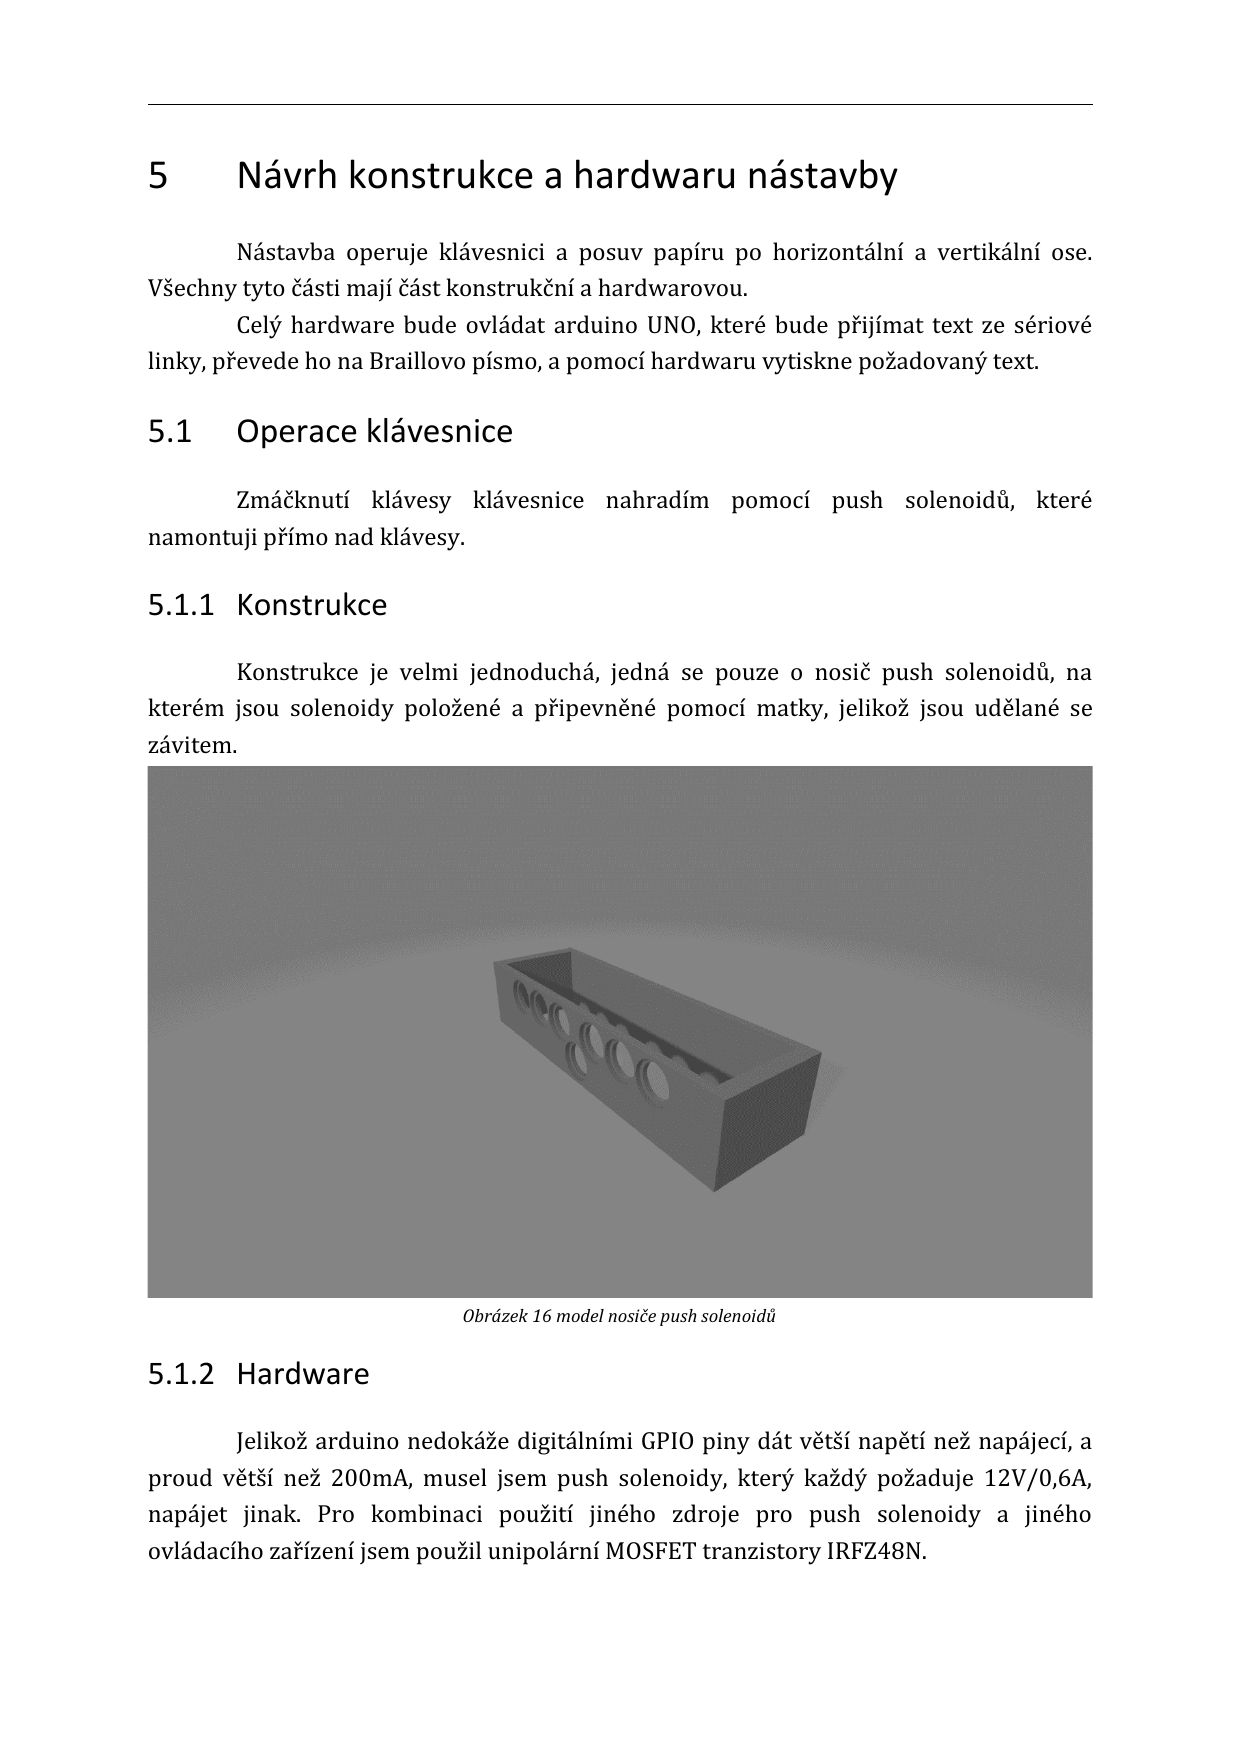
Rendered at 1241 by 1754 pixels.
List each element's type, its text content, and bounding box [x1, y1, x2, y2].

text Obrázek 16 model nosiče push solenoidů [148, 1305, 1093, 1327]
subtitle Návrh konstrukce a hardwaru nástavby [148, 148, 1093, 198]
subtitle Hardware [148, 1352, 1093, 1393]
text Celý hardware bude ovládat arduino UNO, které bude přijímat text ze sériové linky, převede ho na Braillovo písmo, a pomocí hardwaru vytiskne požadovaný text. [148, 309, 1093, 375]
picture [147, 766, 1093, 1298]
text Nástavba operuje klávesnici a posuv papíru po horizontální a vertikální ose. Všechny tyto části mají část konstrukční a hardwarovou. [148, 236, 1093, 302]
subtitle Konstrukce [148, 583, 1093, 624]
text Jelikož arduino nedokáže digitálními GPIO piny dát větší napětí než napájecí, a proud větší než 200mA, musel jsem push solenoidy, který každý požaduje 12V/0,6A, napájet jinak. Pro kombinaci použití jiného zdroje pro push solenoidy a jiného ovládacího zařízení jsem použil unipolární MOSFET tranzistory IRFZ48N. [148, 1426, 1093, 1564]
text Zmáčknutí klávesy klávesnice nahradím pomocí push solenoidů, které namontuji přímo nad klávesy. [148, 485, 1093, 551]
text Konstrukce je velmi jednoduchá, jedná se pouze o nosič push solenoidů, na kterém jsou solenoidy položené a připevněné pomocí matky, jelikož jsou udělané se závitem. [148, 657, 1093, 759]
subtitle Operace klávesnice [148, 408, 1093, 451]
